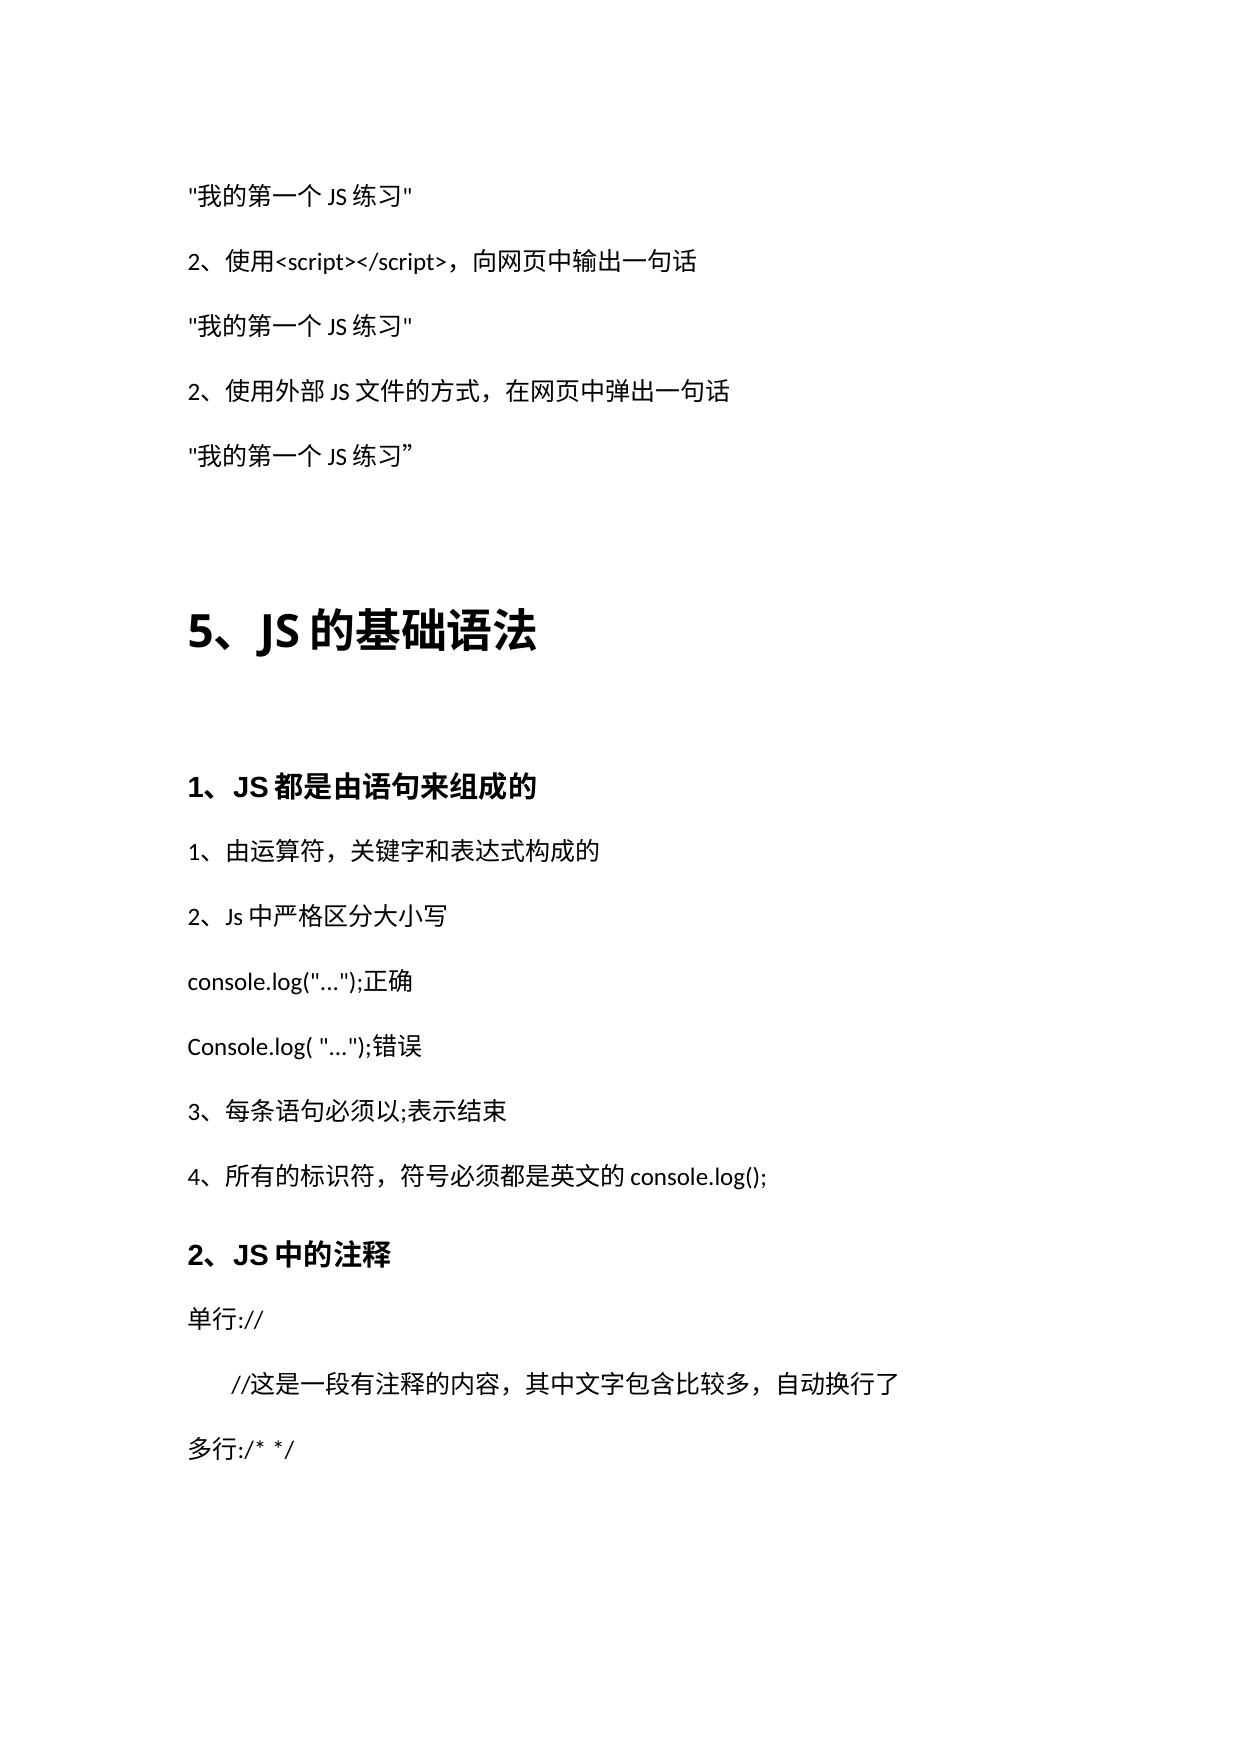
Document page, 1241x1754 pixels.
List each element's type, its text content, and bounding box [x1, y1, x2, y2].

list 使用外部JS文件的方式，在网页中弹出一句话 [187, 357, 1053, 422]
text 2、Js中严格区分大小写 [187, 882, 1053, 947]
text 多行:/* */ [187, 1415, 1053, 1480]
subtitle 2、JS中的注释 [187, 1220, 1053, 1285]
list 使用<script></script>，向网页中输出一句话 [187, 227, 1053, 292]
text 单行:// [187, 1285, 1053, 1350]
text 3、每条语句必须以;表示结束 [187, 1077, 1053, 1142]
text "我的第一个JS练习" [187, 292, 1053, 357]
subtitle 1、JS都是由语句来组成的 [187, 752, 1053, 817]
text "我的第一个JS练习” [187, 422, 1053, 487]
text console.log("...");正确 [187, 947, 1053, 1012]
text "我的第一个JS练习" [187, 162, 1053, 227]
text 1、由运算符，关键字和表达式构成的 [187, 817, 1053, 882]
text 4、所有的标识符，符号必须都是英文的console.log(); [187, 1142, 1053, 1207]
text Console.log( "...");错误 [187, 1012, 1053, 1077]
subtitle 5、JS的基础语法 [187, 579, 1053, 677]
text //这是一段有注释的内容，其中文字包含比较多，自动换行了 [187, 1350, 1053, 1415]
